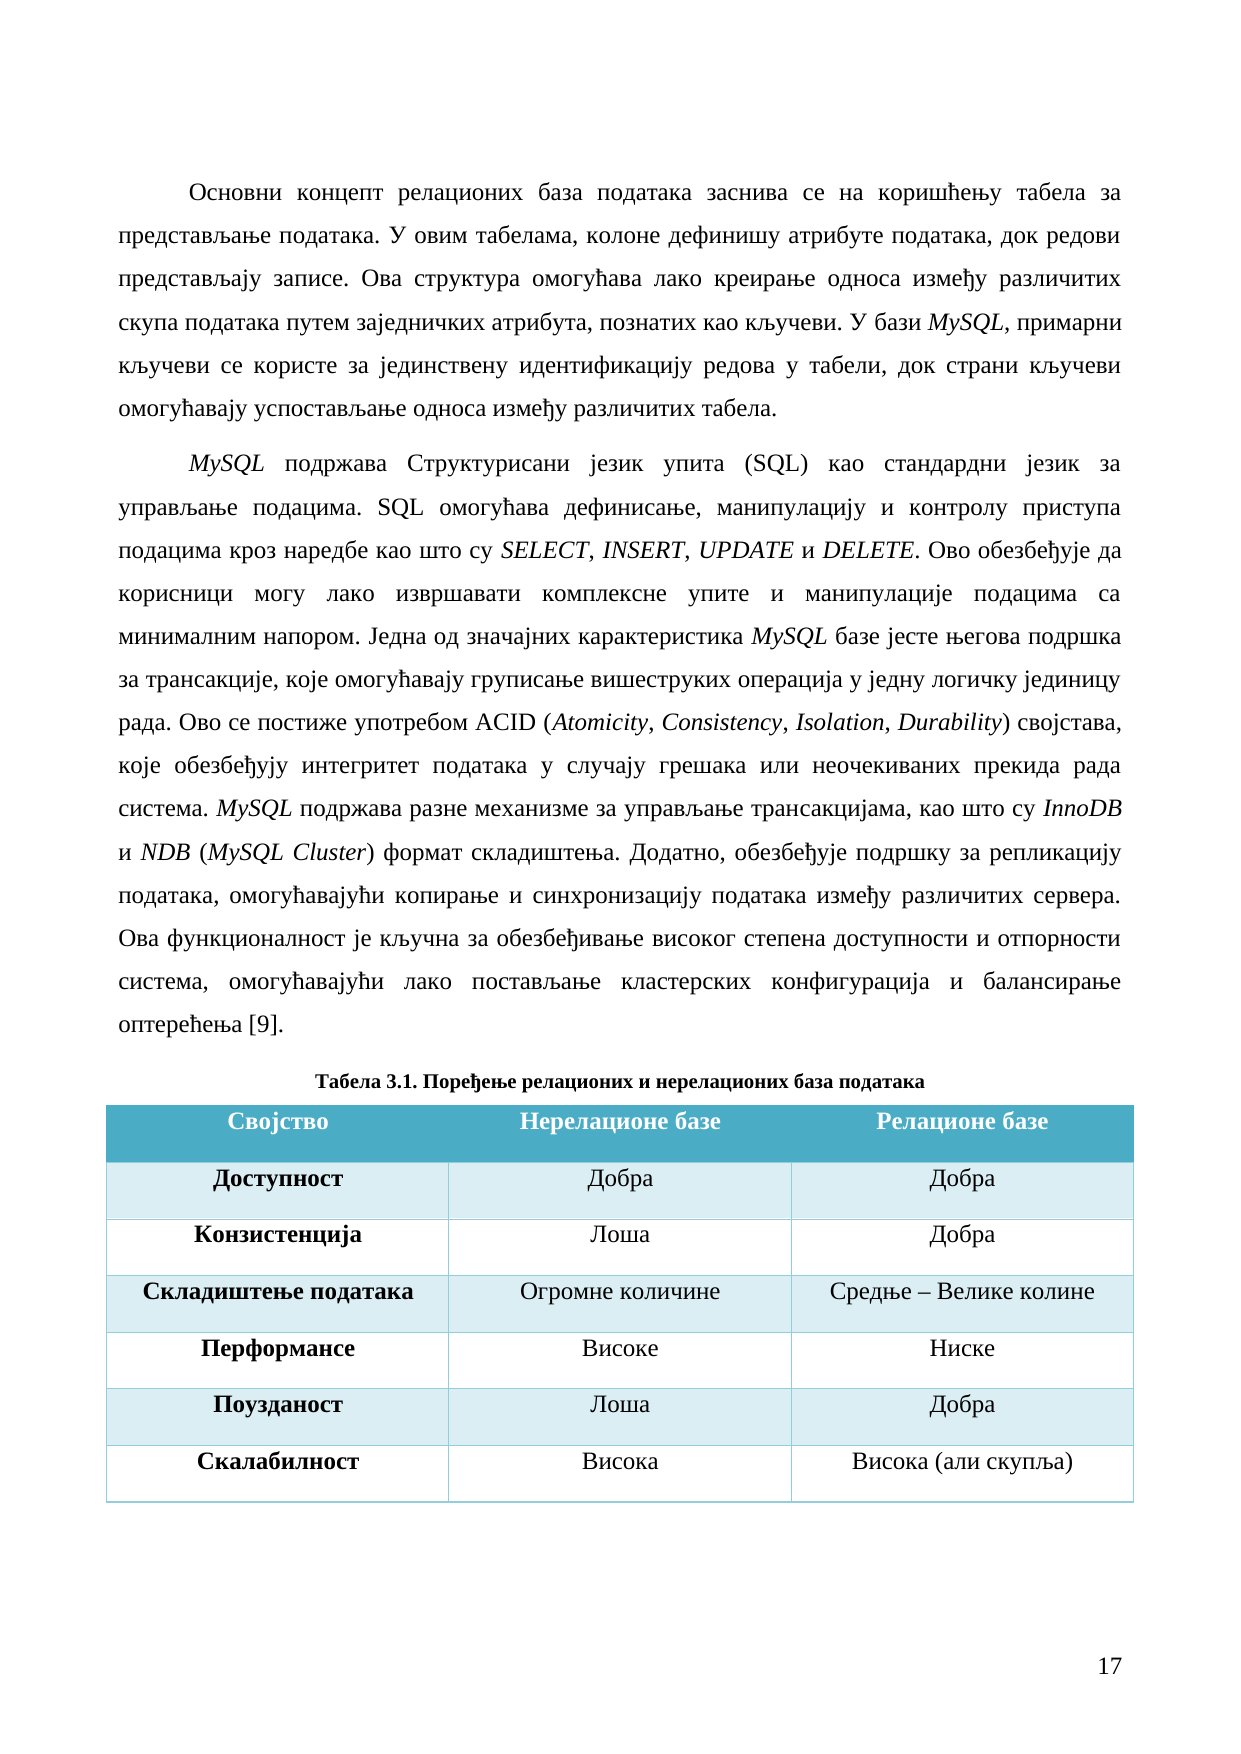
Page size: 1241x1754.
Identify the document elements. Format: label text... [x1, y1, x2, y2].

table_cell Висока (али скупља) [792, 1446, 1133, 1501]
table_cell Средње – Велике колине [792, 1276, 1133, 1332]
table_header Релационе базе [792, 1106, 1133, 1162]
table_cell Добра [792, 1163, 1133, 1218]
table_cell Лоша [449, 1389, 791, 1445]
table_cell Доступност [107, 1163, 448, 1218]
table_cell Конзистенција [107, 1220, 448, 1275]
table_header Својство [107, 1106, 448, 1162]
table_cell Огромне количине [449, 1276, 791, 1332]
table_cell Добра [792, 1389, 1133, 1445]
table_cell Добра [449, 1163, 791, 1218]
text MySQL подржава Структурисани језик упита (SQL) као стандардни језик за управљање подацима. SQL омогућава дефинисање, манипулацију и контролу приступа подацима кроз наредбе као што су SELECT, INSERT, UPDATE и DELETE. Ово обезбеђује да корисници могу лако извршавати комплексне упите и манипулације подацима са минималним напором. Једна од значајних карактеристика MySQL базе јесте његова подршка за трансакције, које омогућавају груписање вишеструких операција у једну логичку јединицу рада. Ово се постиже употребом ACID (Atomicity, Consistency, Isolation, Durability) својстава, које обезбеђују интегритет података у случају грешака или неочекиваних прекида рада система. MySQL подржава разне механизме за управљање трансакцијама, као што су InnoDB и NDB (MySQL Cluster) формат складиштења. Додатно, обезбеђује подршку за репликацију података, омогућавајући копирање и синхронизацију података између различитих сервера. Ова функционалност је кључна за обезбеђивање високог степена доступности и отпорности система, омогућавајући лако постављање кластерских конфигурација и балансирање оптерећења [9]. [118, 448, 1122, 1038]
table_cell Лоша [449, 1220, 791, 1275]
text Основни концепт релационих база података заснива се на коришћењу табела за представљање података. У овим табелама, колоне дефинишу атрибуте података, док редови представљају записе. Ова структура омогућава лако креирање односа између различитих скупа података путем заједничких атрибута, познатих као кључеви. У бази MySQL, примарни кључеви се користе за јединствену идентификацију редова у табели, док страни кључеви омогућавају успостављање односа између различитих табела. [118, 177, 1122, 422]
table_cell Скалабилност [107, 1446, 448, 1501]
table_cell Високе [449, 1333, 791, 1388]
table_cell Добра [792, 1220, 1133, 1275]
table_cell Висока [449, 1446, 791, 1501]
table_cell Складиштење података [107, 1276, 448, 1332]
text Табела 3.1. Поређење релационих и нерелационих база података [118, 1069, 1122, 1093]
table_cell Поузданост [107, 1389, 448, 1445]
table_cell Перформансе [107, 1333, 448, 1388]
table_header Нерелационе базе [449, 1106, 791, 1162]
table_cell Ниске [792, 1333, 1133, 1388]
